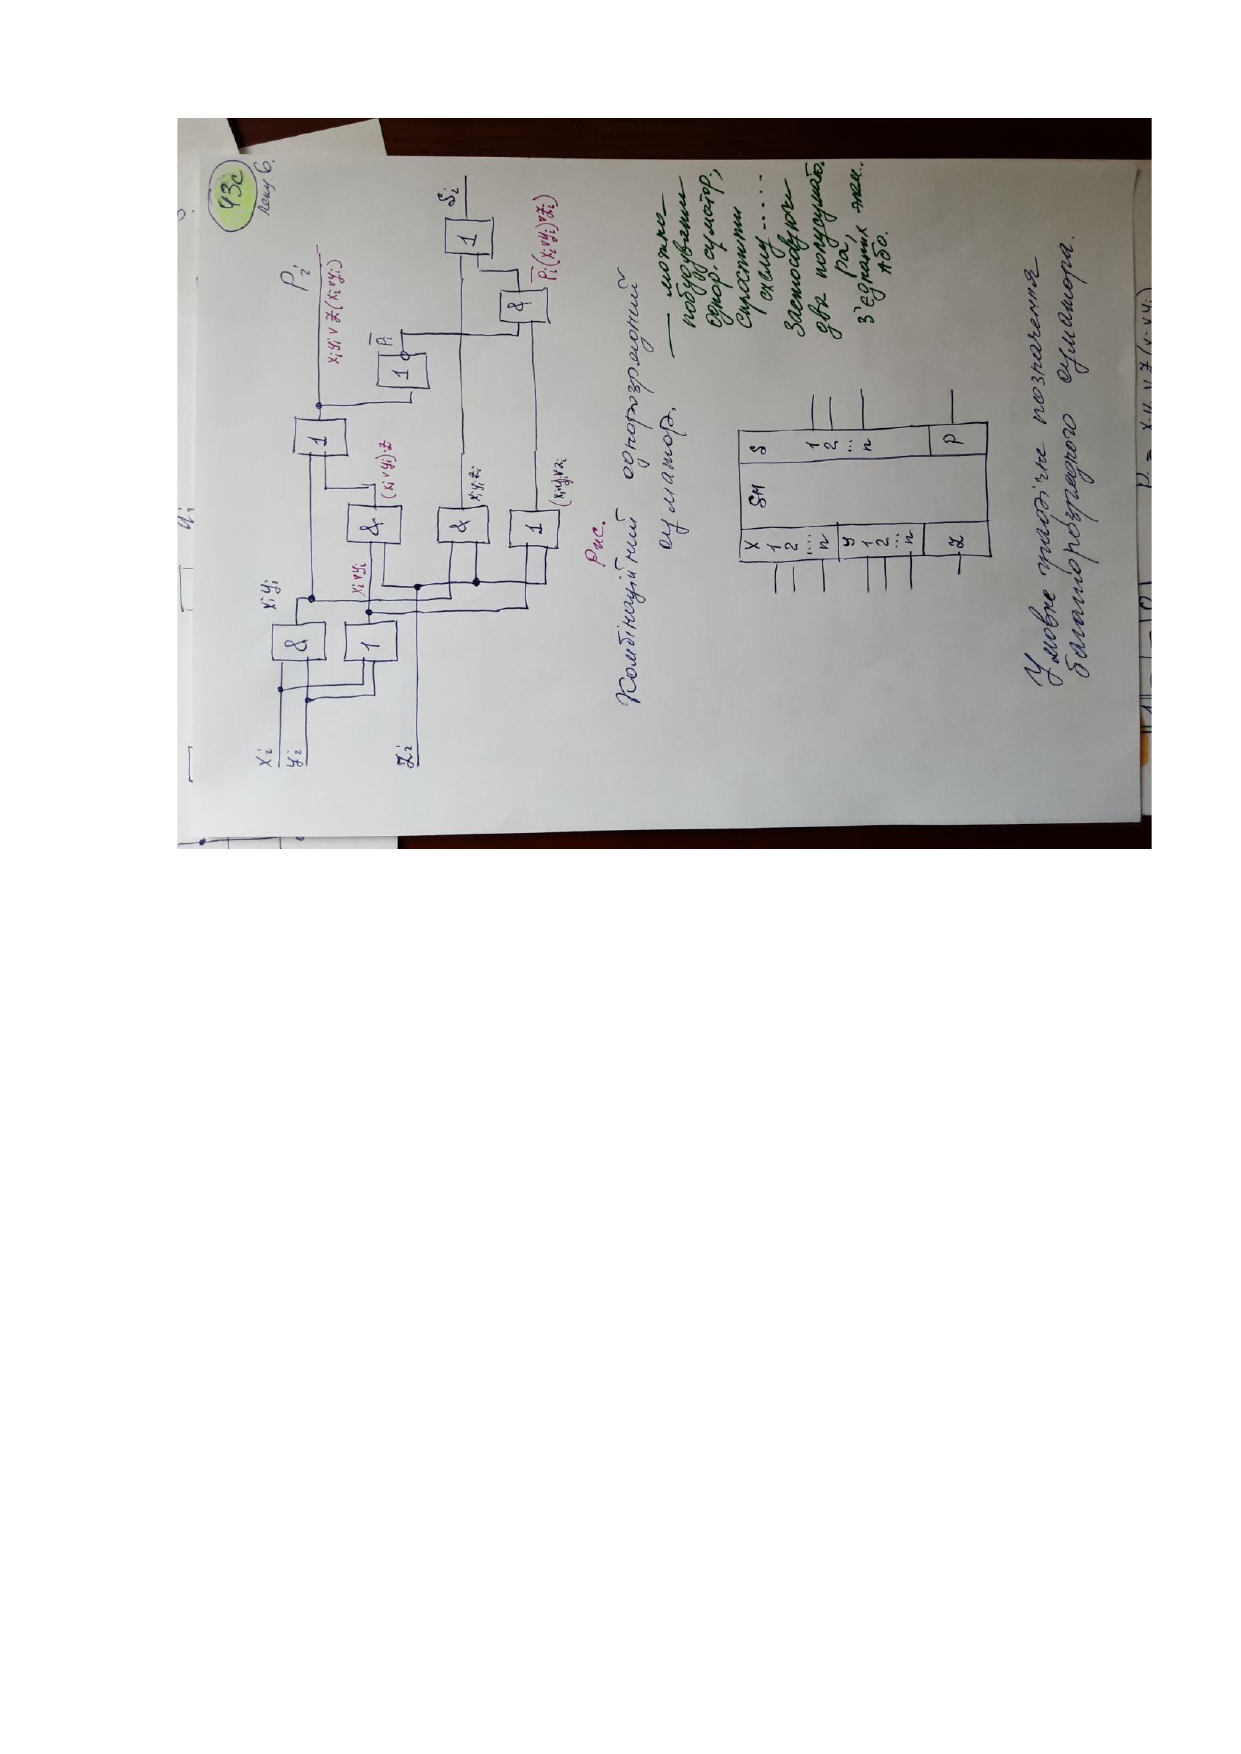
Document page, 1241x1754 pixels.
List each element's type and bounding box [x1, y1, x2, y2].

picture [177, 118, 1152, 849]
